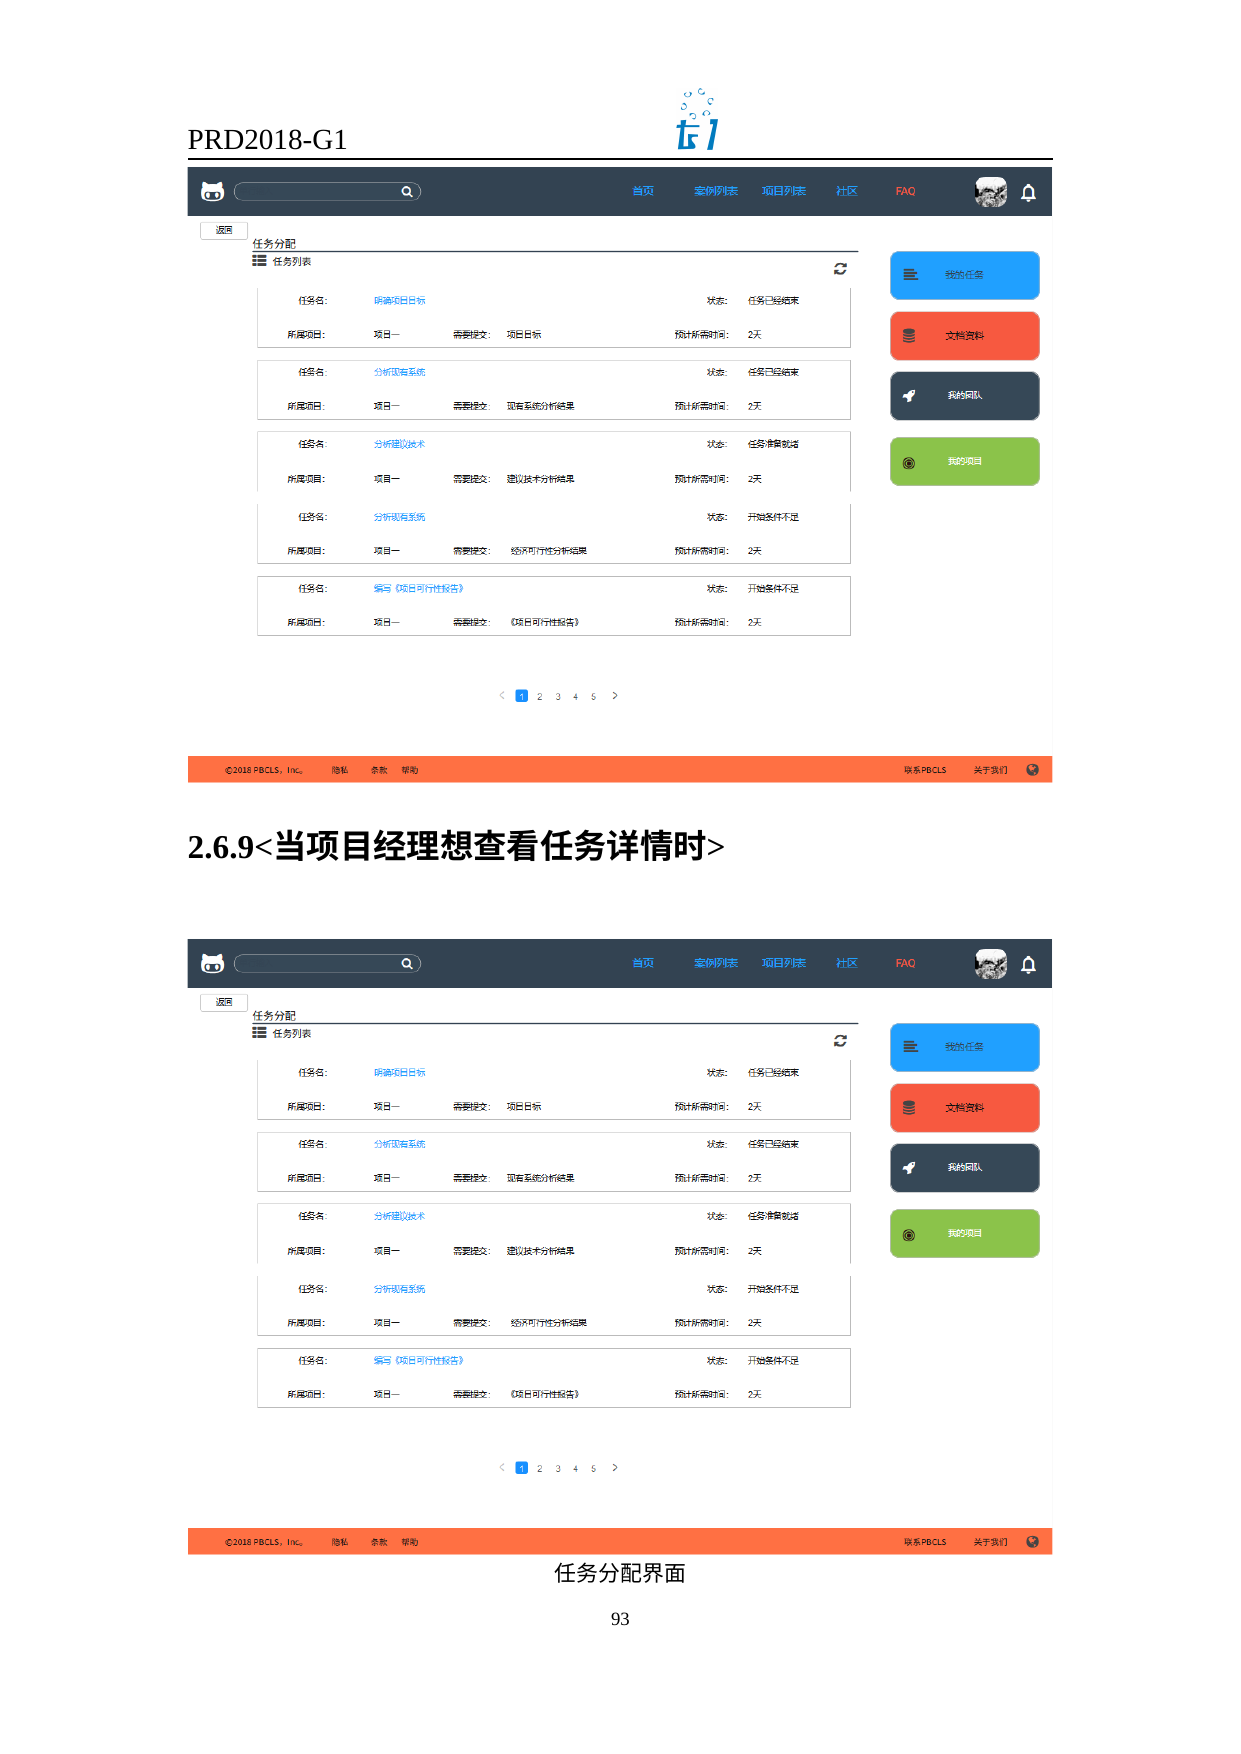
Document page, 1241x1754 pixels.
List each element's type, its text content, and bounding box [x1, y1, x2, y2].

text 任务分配界面 [187, 1556, 1053, 1588]
picture [187, 938, 1053, 1555]
subtitle 2.6.9<当项目经理想查看任务详情时> [187, 811, 1053, 876]
picture [676, 88, 719, 150]
picture [187, 166, 1053, 783]
